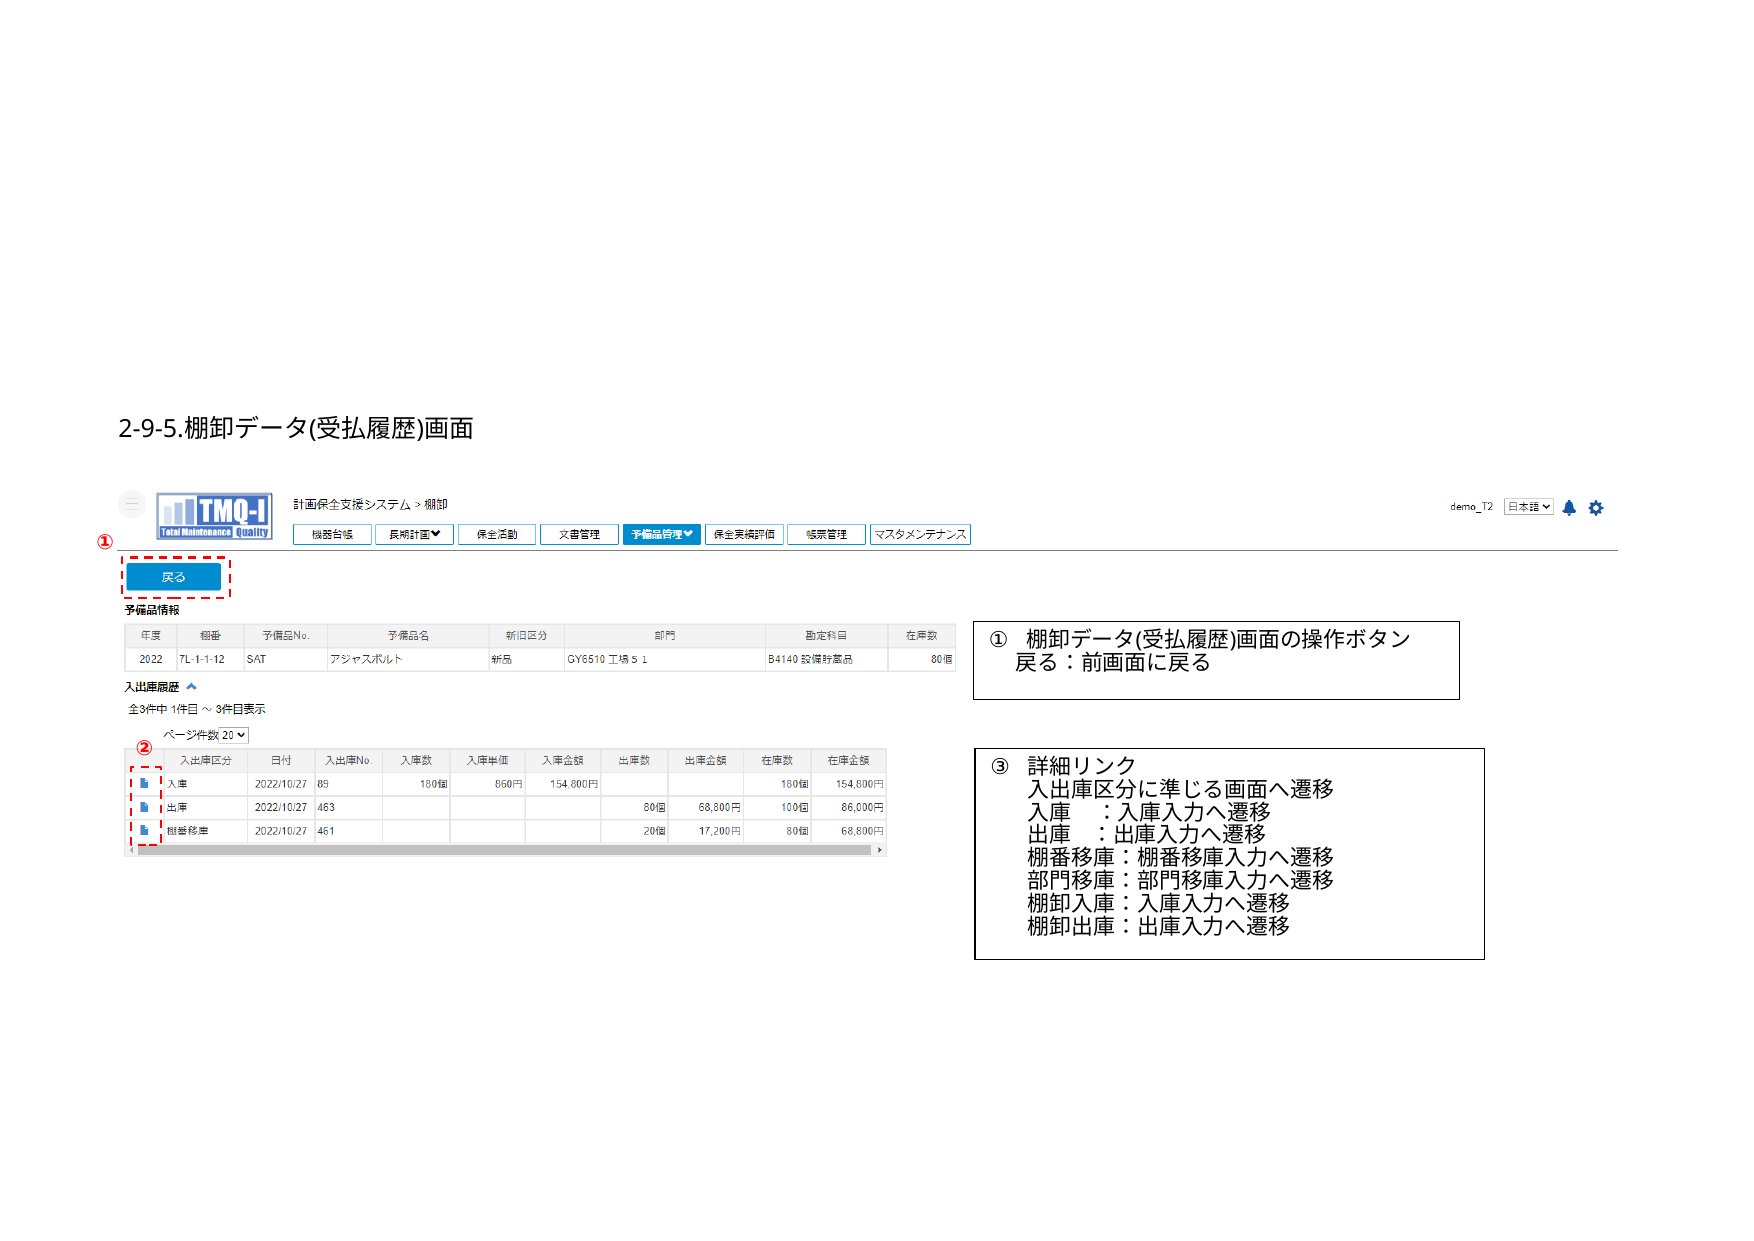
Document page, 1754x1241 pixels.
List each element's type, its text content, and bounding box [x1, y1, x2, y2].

subtitle 棚卸データ(受払履歴)画面 [118, 397, 1695, 456]
picture [117, 488, 1619, 1241]
